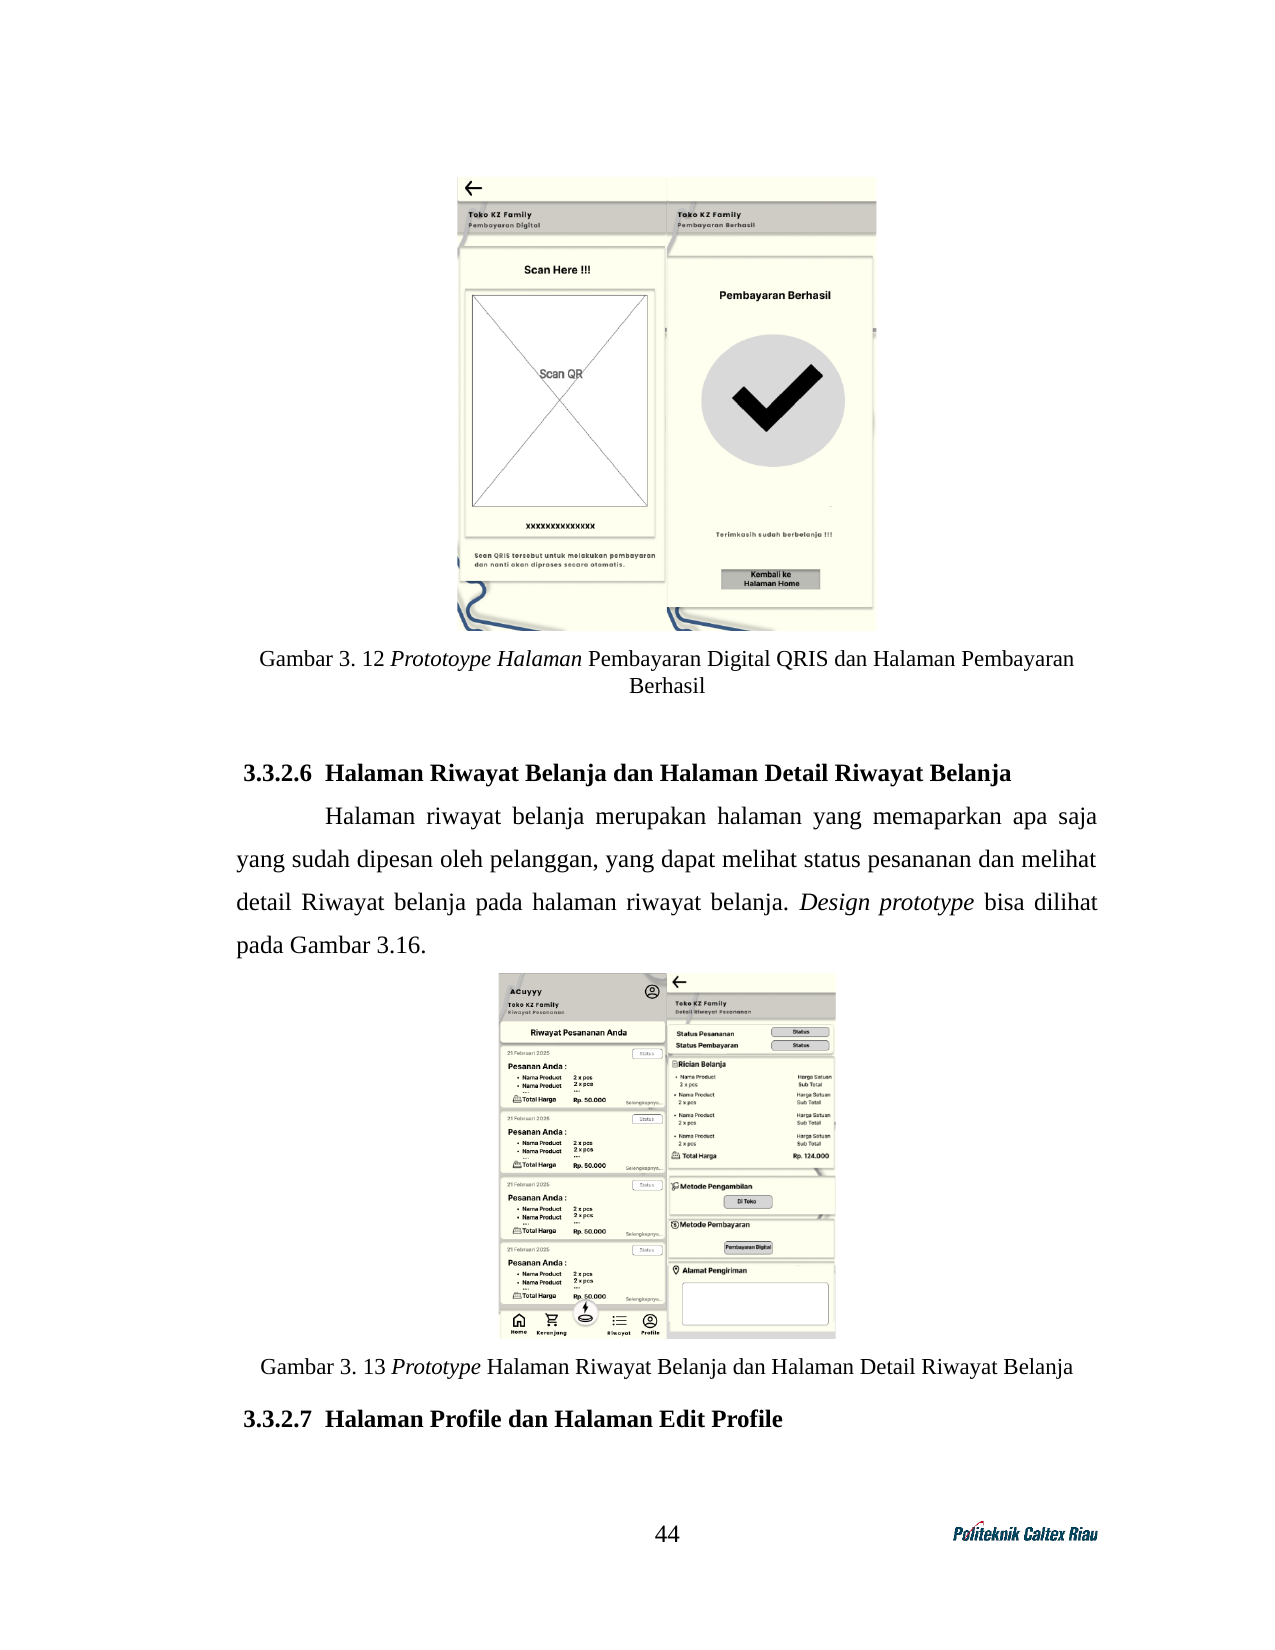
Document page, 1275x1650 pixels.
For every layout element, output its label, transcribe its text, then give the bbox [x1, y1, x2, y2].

picture [951, 1521, 1098, 1543]
list Halaman Riwayat Belanja dan Halaman Detail Riwayat Belanja [243, 758, 1098, 787]
picture [498, 973, 836, 1339]
text Halaman riwayat belanja merupakan halaman yang memaparkan apa saja yang sudah dipesan oleh pelanggan, yang dapat melihat status pesananan dan melihat detail Riwayat belanja pada halaman riwayat belanja. Design prototype bisa dilihat pada Gambar 3.16. [236, 801, 1098, 959]
text Gambar 3. 12 Prototoype Halaman Pembayaran Digital QRIS dan Halaman Pembayaran Berhasil [236, 645, 1098, 698]
text Gambar 3. 13 Prototype Halaman Riwayat Belanja dan Halaman Detail Riwayat Belanja [236, 1353, 1098, 1379]
list Halaman Profile dan Halaman Edit Profile [243, 1404, 1098, 1433]
picture [457, 177, 877, 631]
